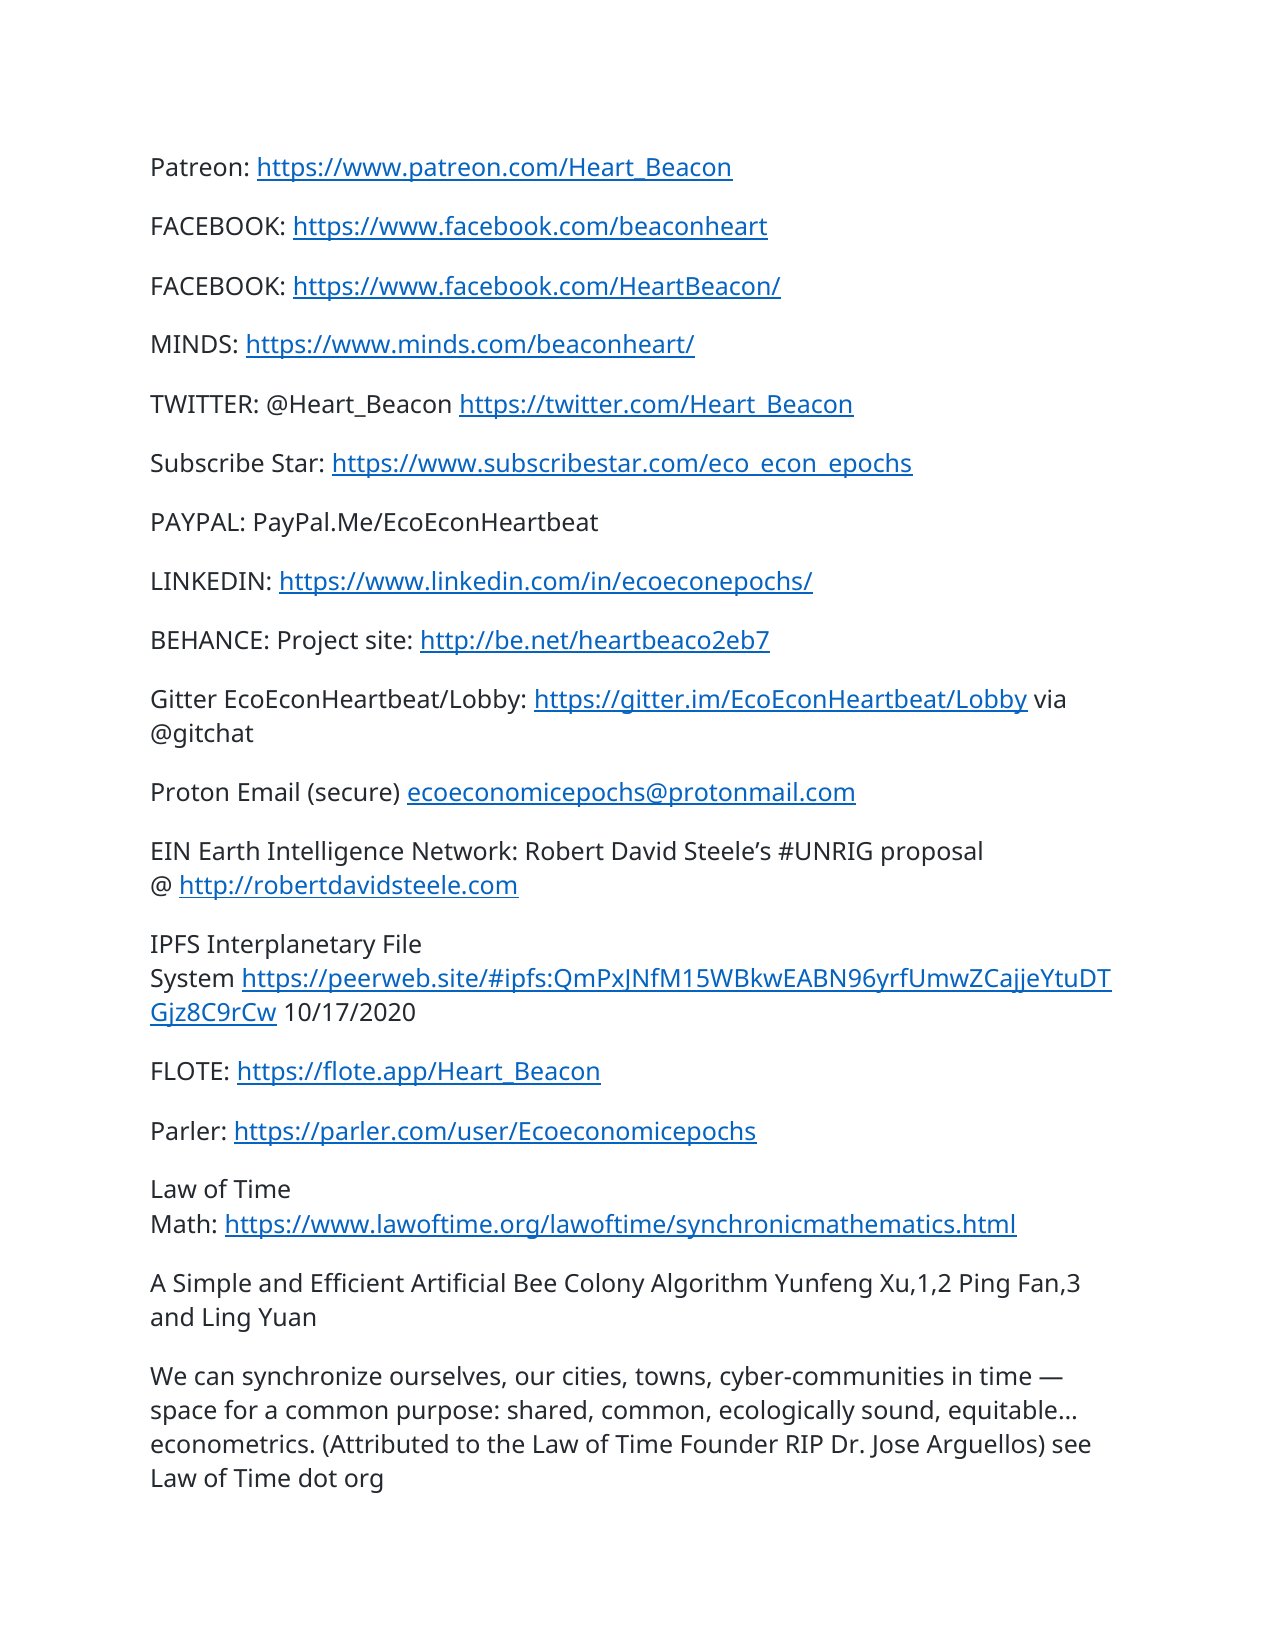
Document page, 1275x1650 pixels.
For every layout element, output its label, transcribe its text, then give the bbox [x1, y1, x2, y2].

text We can synchronize ourselves, our cities, towns, cyber-communities in time — space for a common purpose: shared, common, ecologically sound, equitable… econometrics. (Attributed to the Law of Time Founder RIP Dr. Jose Arguellos) see Law of Time dot org [150, 1358, 1125, 1495]
text FLOTE: https://flote.app/Heart_Beacon [150, 1054, 1125, 1088]
text Proton Email (secure) ecoeconomicepochs@protonmail.com [150, 775, 1125, 809]
text BEHANCE: Project site: http://be.net/heartbeaco2eb7 [150, 622, 1125, 657]
text FACEBOOK: https://www.facebook.com/beaconheart [150, 209, 1125, 243]
text FACEBOOK: https://www.facebook.com/HeartBeacon/ [150, 268, 1125, 302]
text A Simple and Efficient Artificial Bee Colony Algorithm Yunfeng Xu,1,2 Ping Fan,3 and Ling Yuan [150, 1265, 1125, 1333]
text Subscribe Star: https://www.subscribestar.com/eco_econ_epochs [150, 445, 1125, 479]
text MINDS: https://www.minds.com/beaconheart/ [150, 327, 1125, 361]
text Parler: https://parler.com/user/Ecoeconomicepochs [150, 1113, 1125, 1147]
text IPFS Interplanetary File System https://peerweb.site/#ipfs:QmPxJNfM15WBkwEABN96yrfUmwZCajjeYtuDTGjz8C9rCw 10/17/2020 [150, 927, 1125, 1029]
text Law of Time Math: https://www.lawoftime.org/lawoftime/synchronicmathematics.html [150, 1172, 1125, 1240]
text PAYPAL: PayPal.Me/EcoEconHeartbeat [150, 504, 1125, 538]
text LINKEDIN: https://www.linkedin.com/in/ecoeconepochs/ [150, 563, 1125, 597]
text TWITTER: @Heart_Beacon https://twitter.com/Heart_Beacon [150, 386, 1125, 420]
text EIN Earth Intelligence Network: Robert David Steele’s #UNRIG proposal @ http://robertdavidsteele.com [150, 834, 1125, 902]
text Patreon: https://www.patreon.com/Heart_Beacon [150, 150, 1125, 184]
text Gitter EcoEconHeartbeat/Lobby: https://gitter.im/EcoEconHeartbeat/Lobby via @gitchat [150, 682, 1125, 750]
